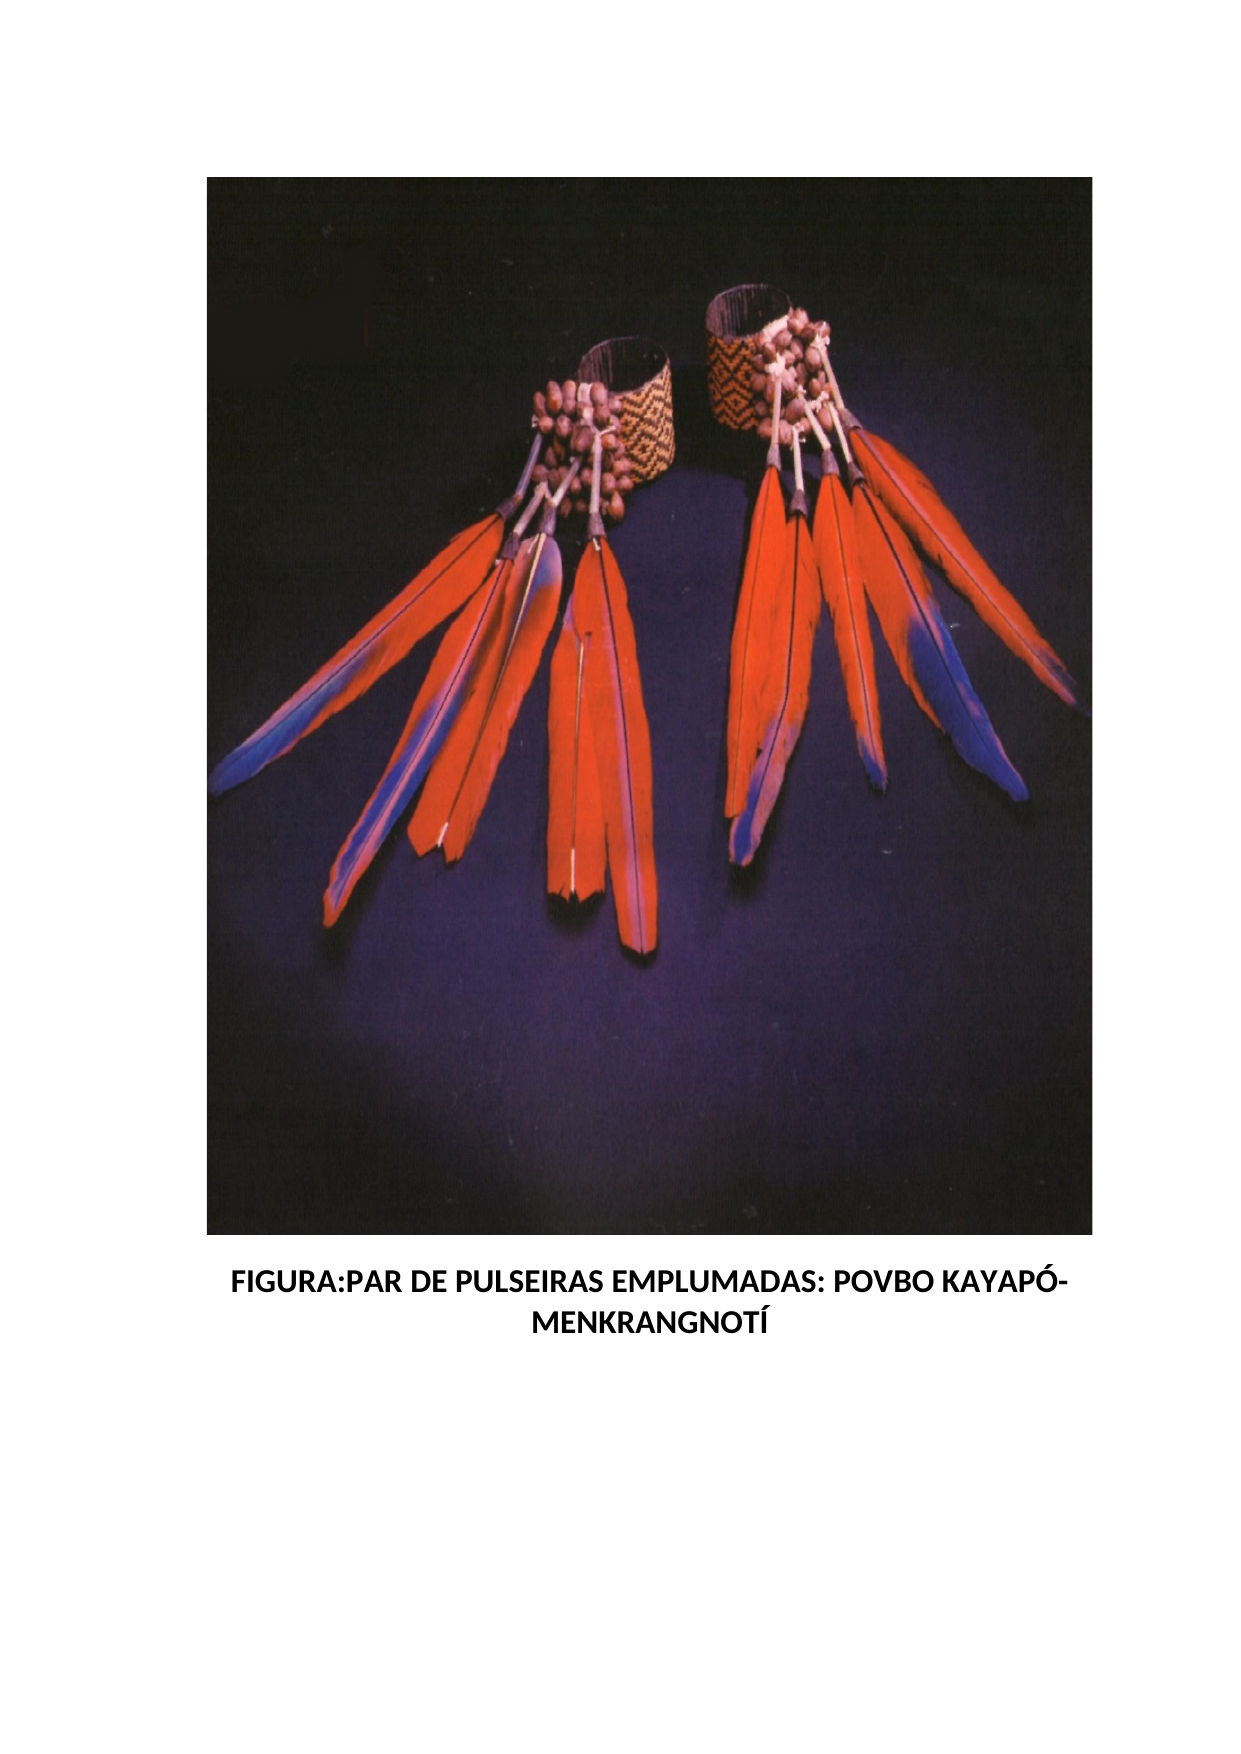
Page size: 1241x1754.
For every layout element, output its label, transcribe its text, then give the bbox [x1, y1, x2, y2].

picture [206, 177, 1093, 1235]
text FIGURA:PAR DE PULSEIRAS EMPLUMADAS: POVBO KAYAPÓ-MENKRANGNOTÍ [177, 1260, 1122, 1341]
